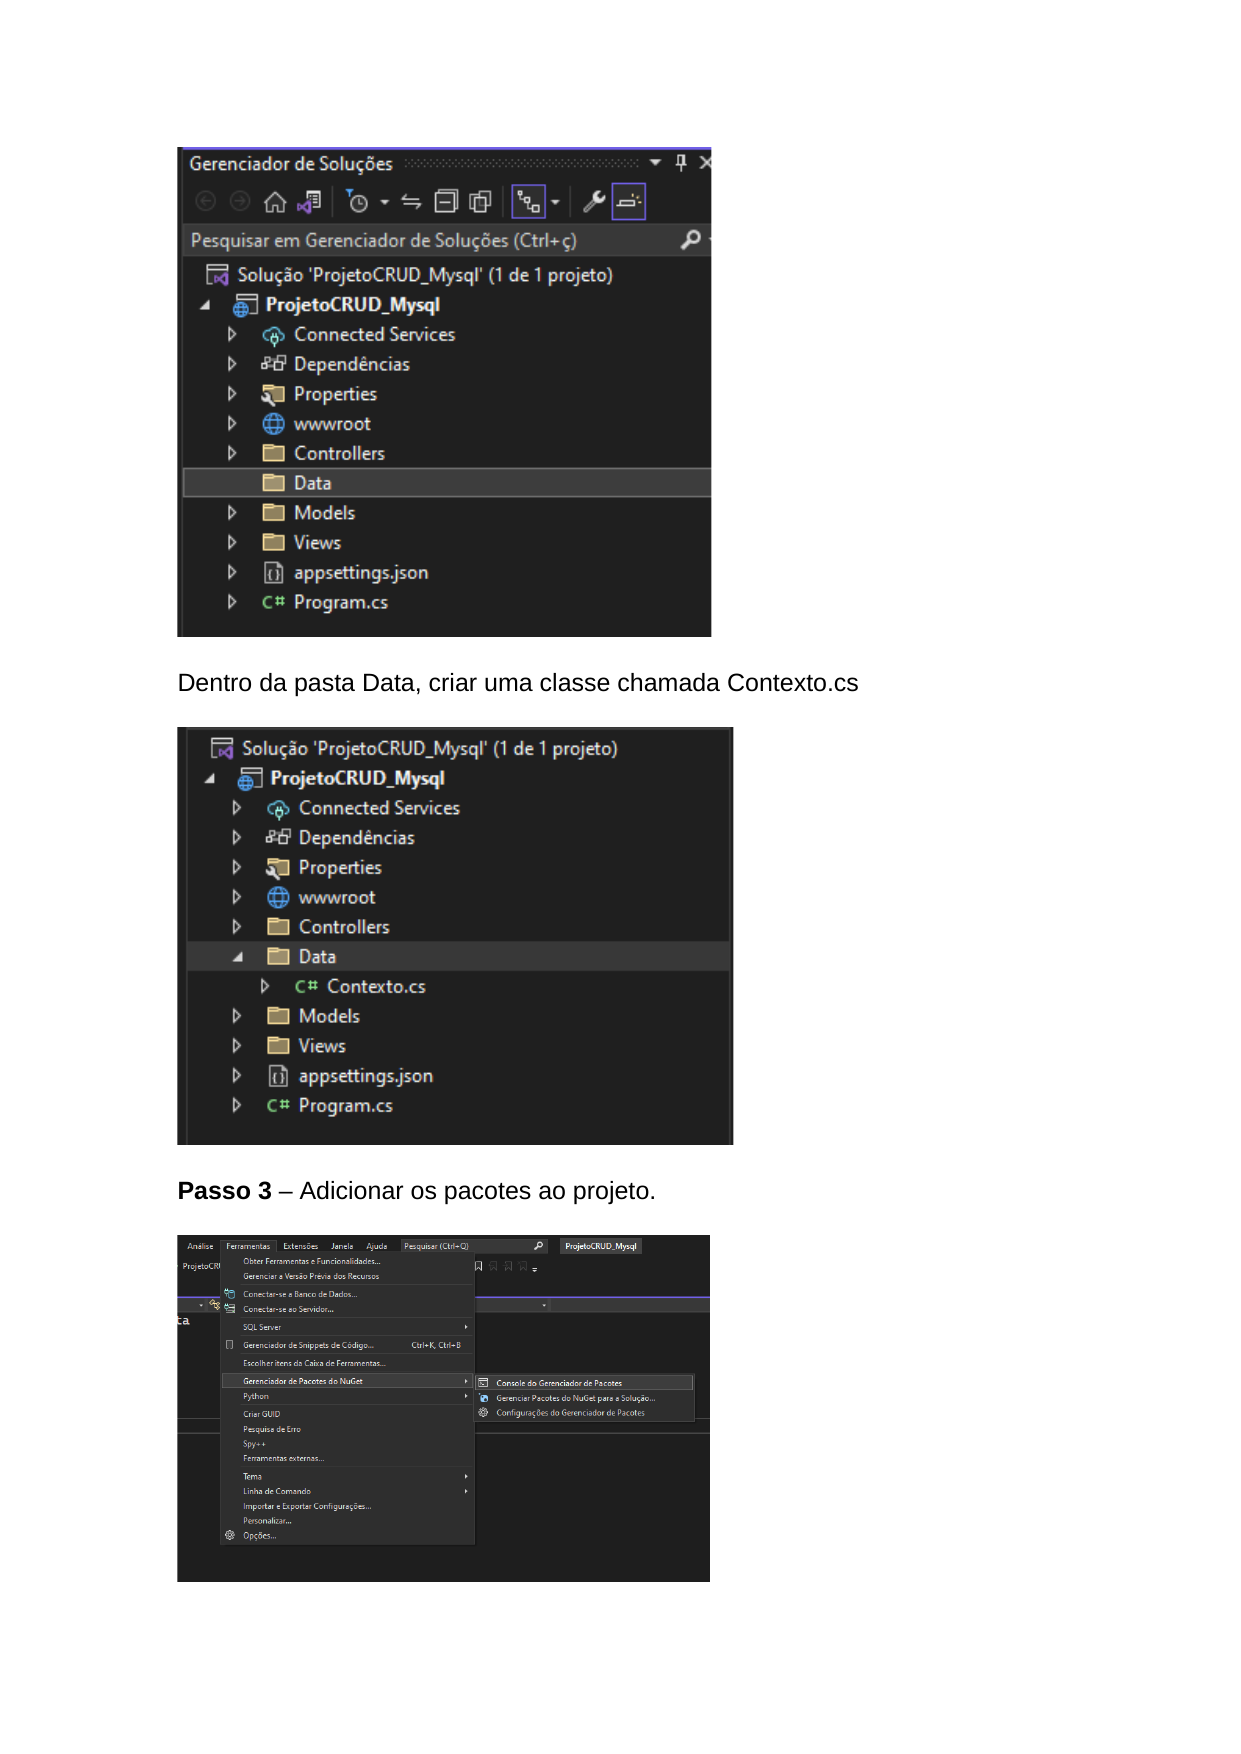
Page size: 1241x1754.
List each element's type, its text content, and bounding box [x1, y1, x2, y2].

text Dentro da pasta Data, criar uma classe chamada Contexto.cs [177, 668, 1063, 696]
picture [177, 727, 734, 1145]
picture [177, 1235, 710, 1582]
text Passo 3 – Adicionar os pacotes ao projeto. [177, 1176, 1063, 1204]
picture [177, 147, 712, 637]
